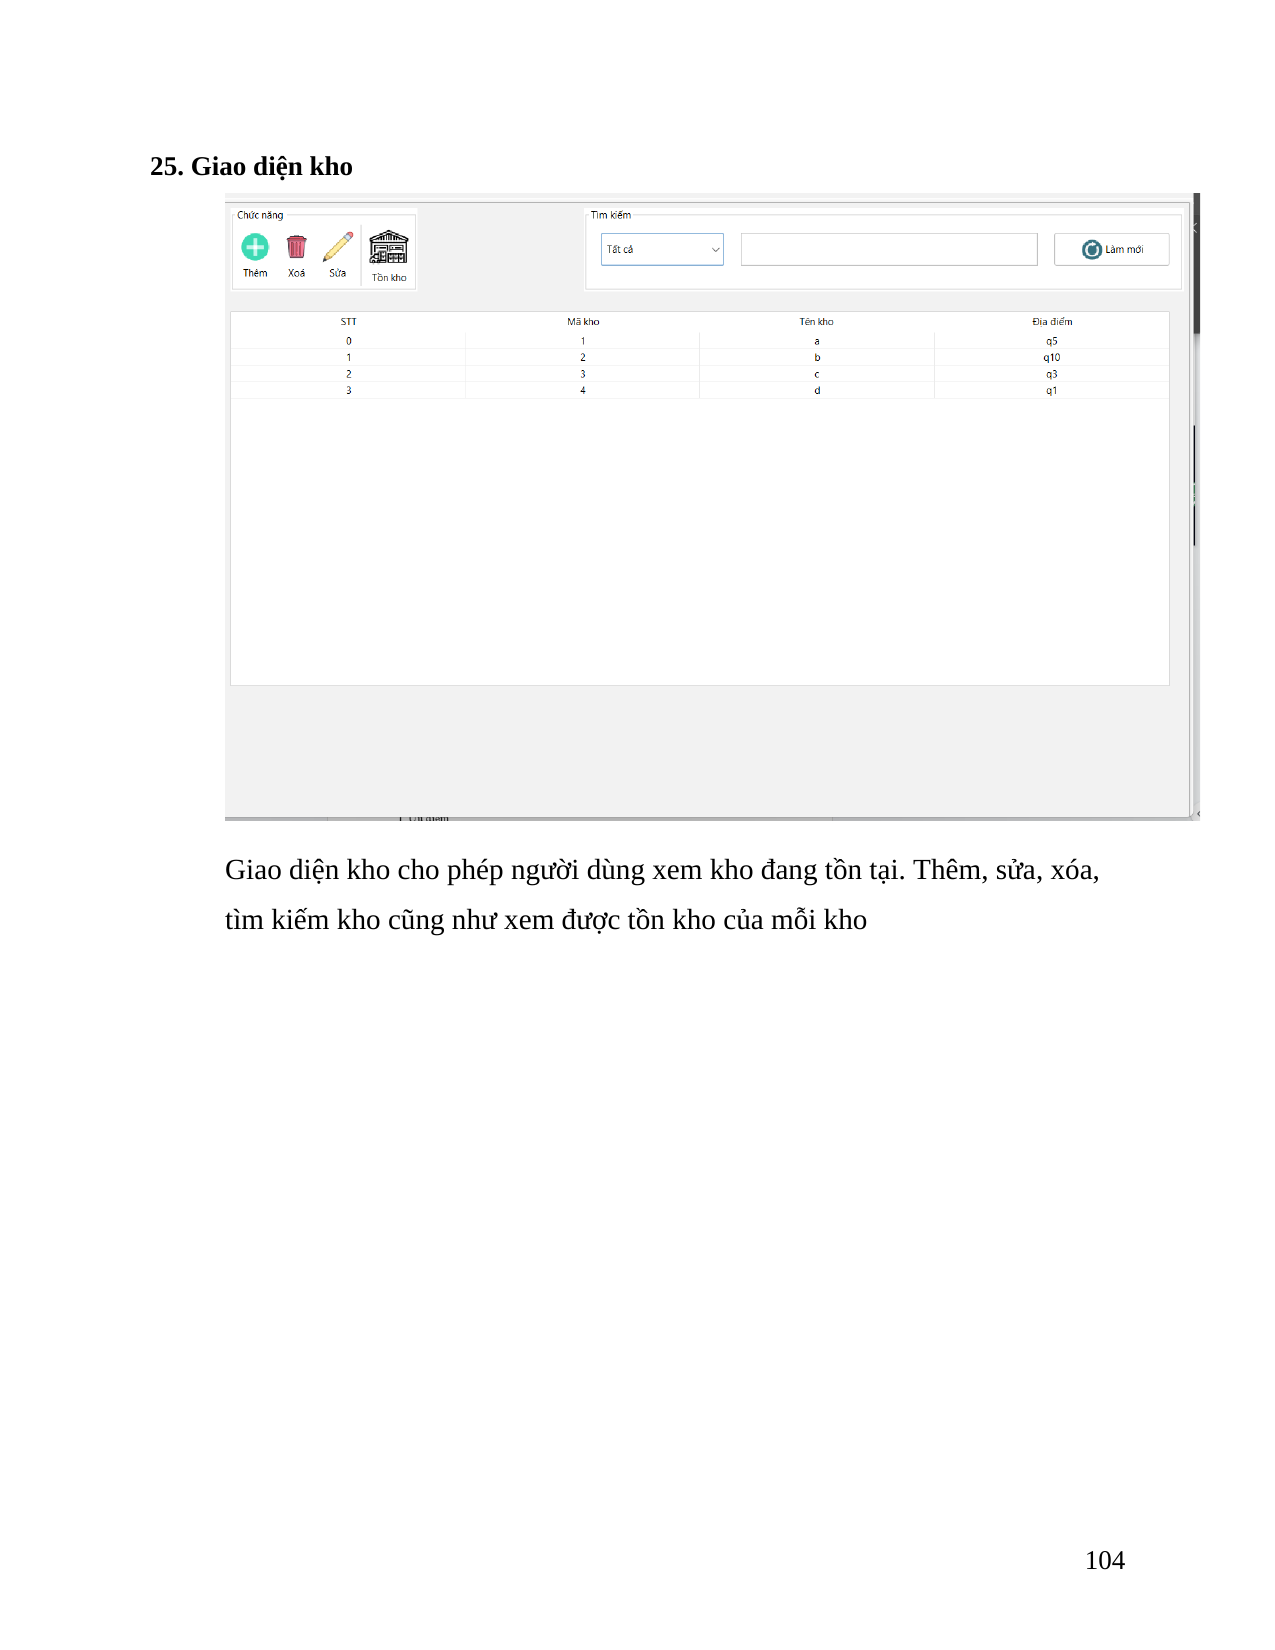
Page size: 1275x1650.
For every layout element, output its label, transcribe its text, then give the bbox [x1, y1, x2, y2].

text Giao diện kho cho phép người dùng xem kho đang tồn tại. Thêm, sửa, xóa, tìm kiếm kho cũng như xem được tồn kho của mỗi kho [225, 852, 1125, 936]
subtitle 25. Giao diện kho [150, 150, 1125, 181]
picture [225, 193, 1200, 821]
